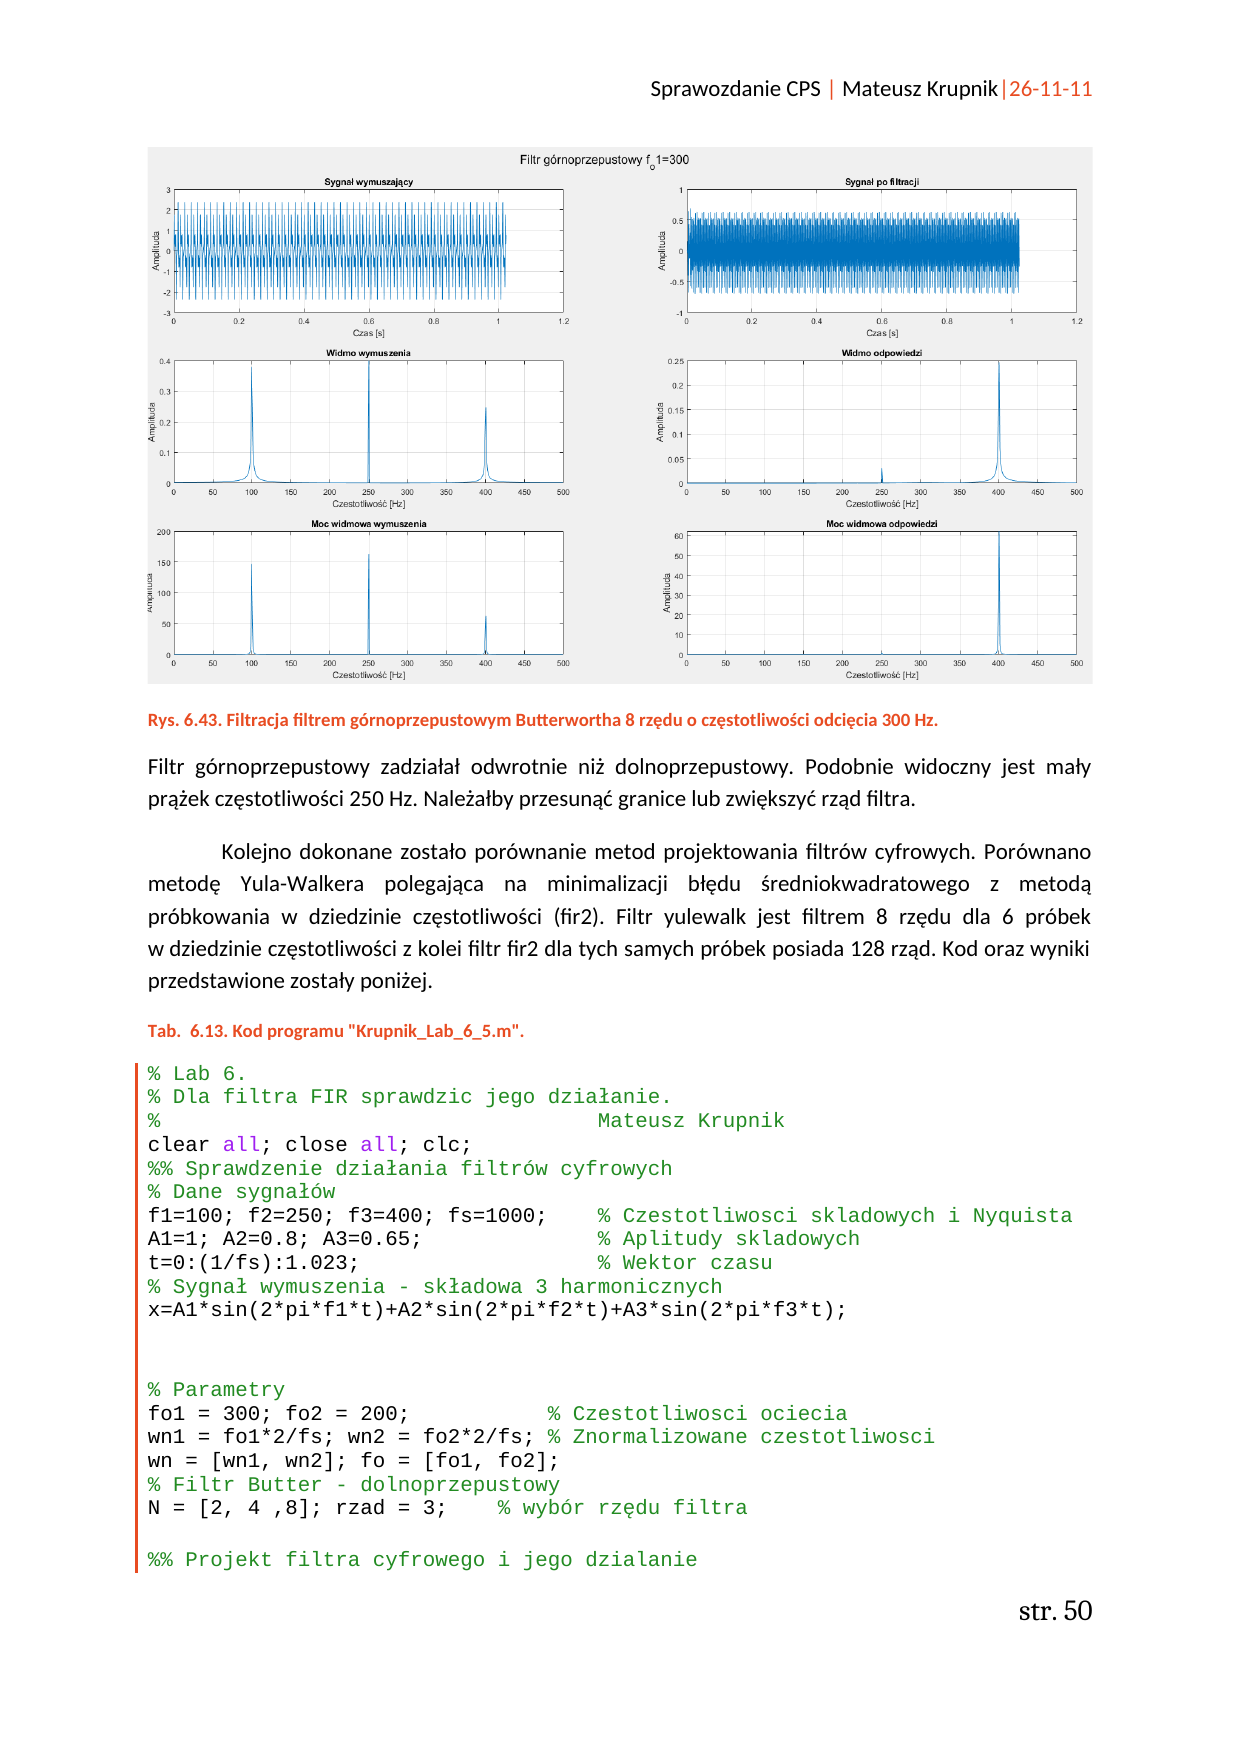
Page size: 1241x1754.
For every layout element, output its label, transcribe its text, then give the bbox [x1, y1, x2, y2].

text Kolejno dokonane zostało porównanie metod projektowania filtrów cyfrowych. Porównano metodę Yula-Walkera polegająca na minimalizacji błędu średniokwadratowego z metodą próbkowania w dziedzinie częstotliwości (fir2). Filtr yulewalk jest filtrem 8 rzędu dla 6 próbek w dziedzinie częstotliwości z kolei filtr fir2 dla tych samych próbek posiada 128 rząd. Kod oraz wyniki przedstawione zostały poniżej. [148, 837, 1093, 994]
text Filtr górnoprzepustowy zadziałał odwrotnie niż dolnoprzepustowy. Podobnie widoczny jest mały prążek częstotliwości 250 Hz. Należałby przesunąć granice lub zwiększyć rząd filtra. [148, 752, 1093, 812]
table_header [138, 1063, 1096, 1573]
picture [147, 147, 1093, 684]
